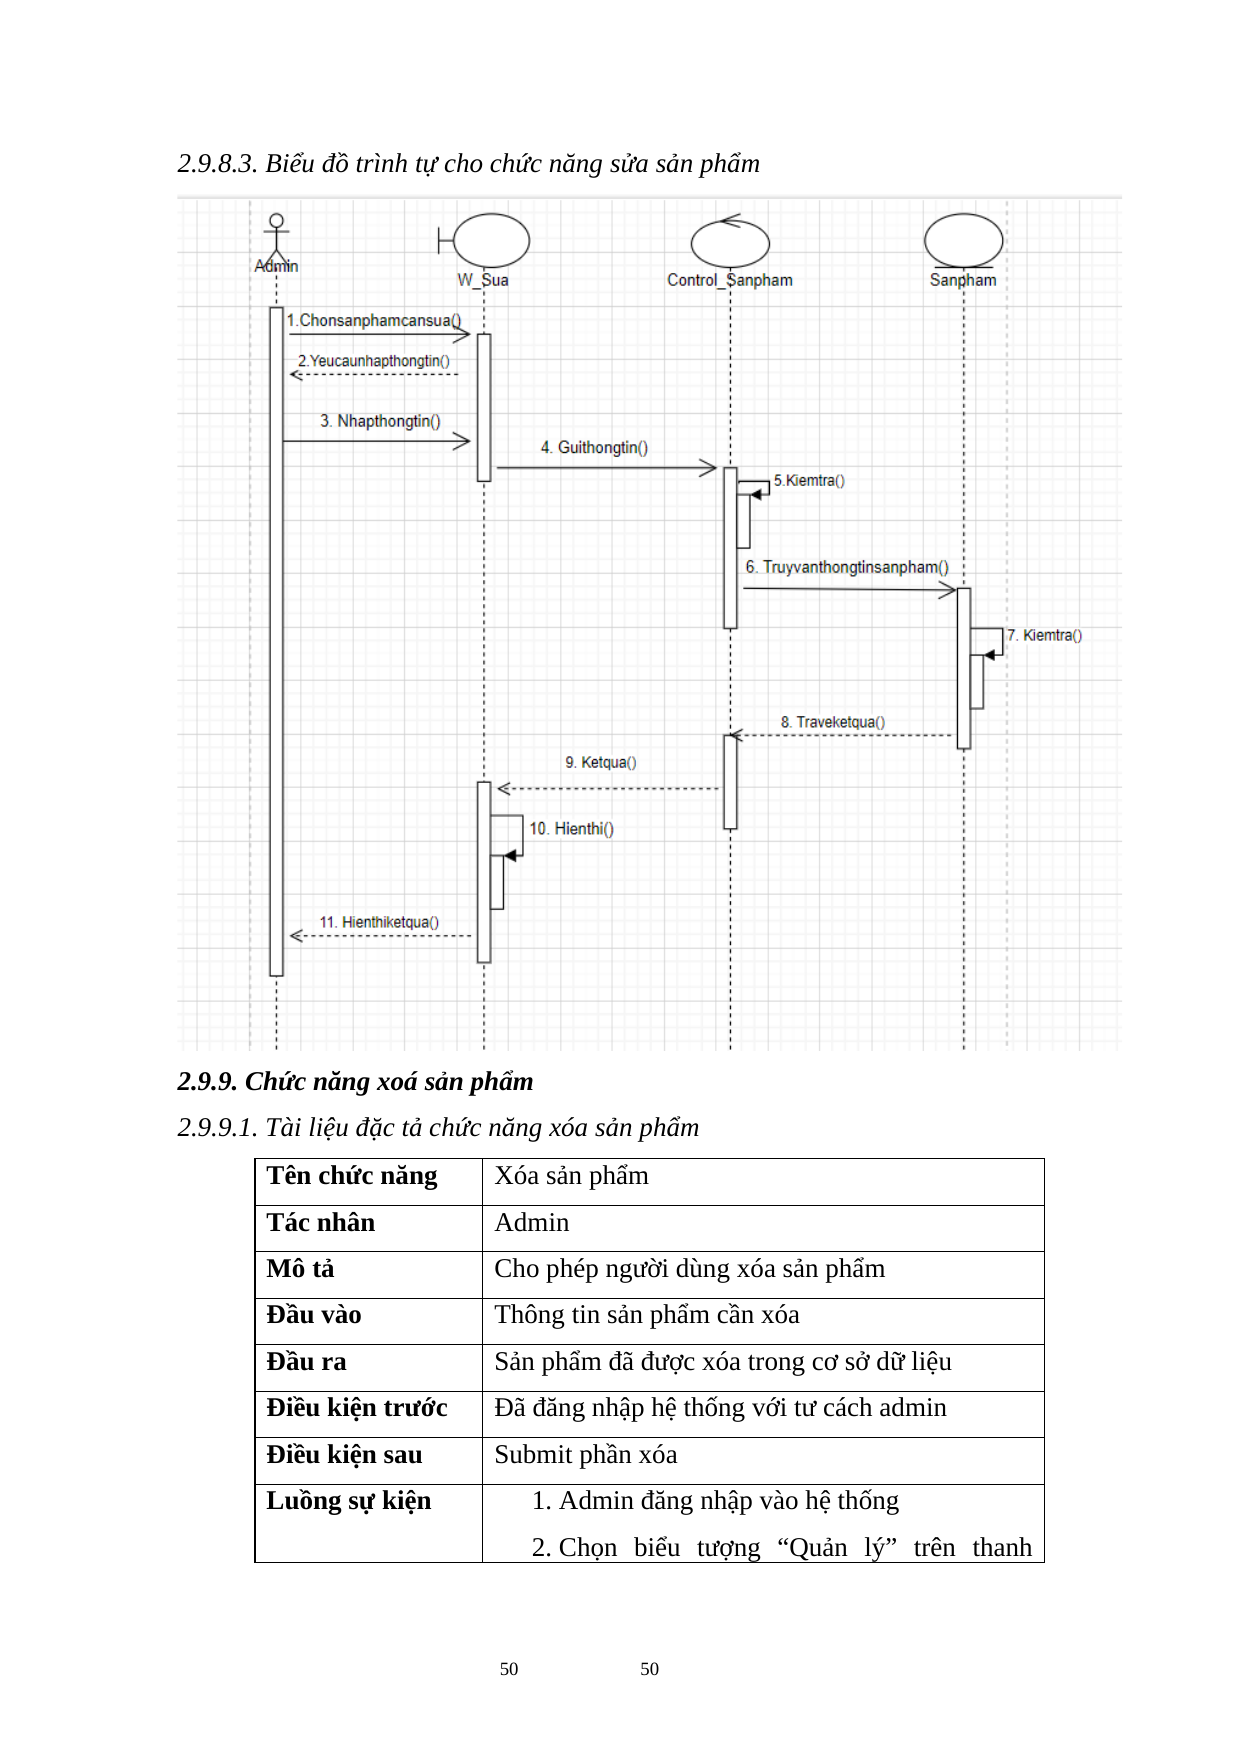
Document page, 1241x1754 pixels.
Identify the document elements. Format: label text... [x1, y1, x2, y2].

table_cell Điều kiện sau [256, 1438, 482, 1483]
table_cell Đầu ra [256, 1345, 482, 1391]
table_cell Sản phẩm đã được xóa trong cơ sở dữ liệu [483, 1345, 1044, 1391]
picture [177, 194, 1123, 1051]
table_cell Điều kiện trước [256, 1392, 482, 1437]
subtitle 2.9.9.1. Tài liệu đặc tả chức năng xóa sản phẩm [177, 1112, 1122, 1143]
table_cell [483, 1485, 1044, 1562]
table_cell Tác nhân [256, 1206, 482, 1251]
table_cell Luồng sự kiện [256, 1485, 482, 1562]
table_cell Submit phần xóa [483, 1438, 1044, 1483]
table_cell Mô tả [256, 1252, 482, 1298]
table_header Tên chức năng [256, 1159, 482, 1205]
table_header Xóa sản phẩm [483, 1159, 1044, 1205]
subtitle 2.9.9. Chức năng xoá sản phẩm [177, 1065, 1122, 1096]
subtitle 2.9.8.3. Biểu đồ trình tự cho chức năng sửa sản phẩm [177, 148, 1122, 179]
table_cell Cho phép người dùng xóa sản phẩm [483, 1252, 1044, 1298]
table_cell Thông tin sản phẩm cần xóa [483, 1299, 1044, 1344]
table_cell Đầu vào [256, 1299, 482, 1344]
table_cell Đã đăng nhập hệ thống với tư cách admin [483, 1392, 1044, 1437]
table_cell Admin [483, 1206, 1044, 1251]
